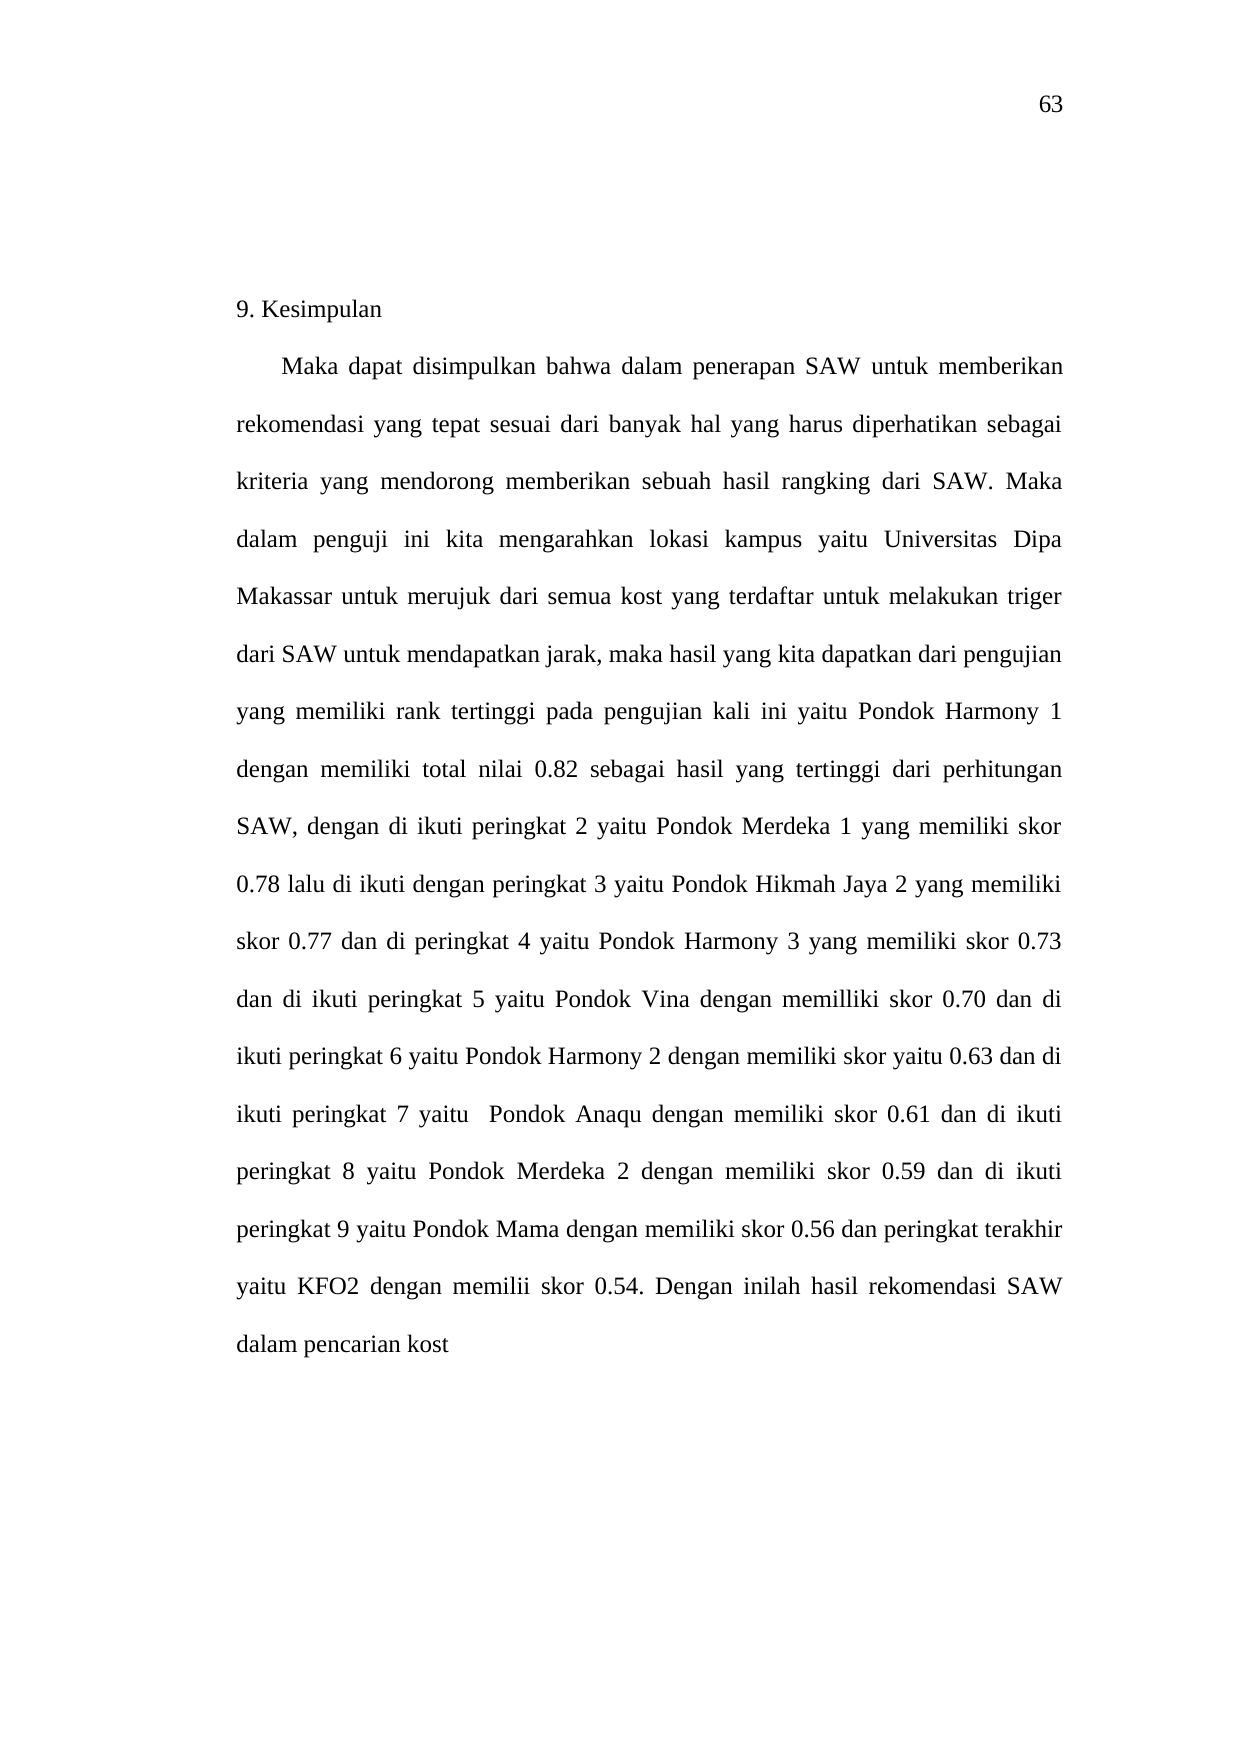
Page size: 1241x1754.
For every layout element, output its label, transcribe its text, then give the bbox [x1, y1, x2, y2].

text 9. Kesimpulan [236, 294, 1063, 322]
text Maka dapat disimpulkan bahwa dalam penerapan SAW untuk memberikan rekomendasi yang tepat sesuai dari banyak hal yang harus diperhatikan sebagai kriteria yang mendorong memberikan sebuah hasil rangking dari SAW. Maka dalam penguji ini kita mengarahkan lokasi kampus yaitu Universitas Dipa Makassar untuk merujuk dari semua kost yang terdaftar untuk melakukan triger dari SAW untuk mendapatkan jarak, maka hasil yang kita dapatkan dari pengujian yang memiliki rank tertinggi pada pengujian kali ini yaitu Pondok Harmony 1 dengan memiliki total nilai 0.82 sebagai hasil yang tertinggi dari perhitungan SAW, dengan di ikuti peringkat 2 yaitu Pondok Merdeka 1 yang memiliki skor 0.78 lalu di ikuti dengan peringkat 3 yaitu Pondok Hikmah Jaya 2 yang memiliki skor 0.77 dan di peringkat 4 yaitu Pondok Harmony 3 yang memiliki skor 0.73 dan di ikuti peringkat 5 yaitu Pondok Vina dengan memilliki skor 0.70 dan di ikuti peringkat 6 yaitu Pondok Harmony 2 dengan memiliki skor yaitu 0.63 dan di ikuti peringkat 7 yaitu Pondok Anaqu dengan memiliki skor 0.61 dan di ikuti peringkat 8 yaitu Pondok Merdeka 2 dengan memiliki skor 0.59 dan di ikuti peringkat 9 yaitu Pondok Mama dengan memiliki skor 0.56 dan peringkat terakhir yaitu KFO2 dengan memilii skor 0.54. Dengan inilah hasil rekomendasi SAW dalam pencarian kost [236, 351, 1063, 1357]
